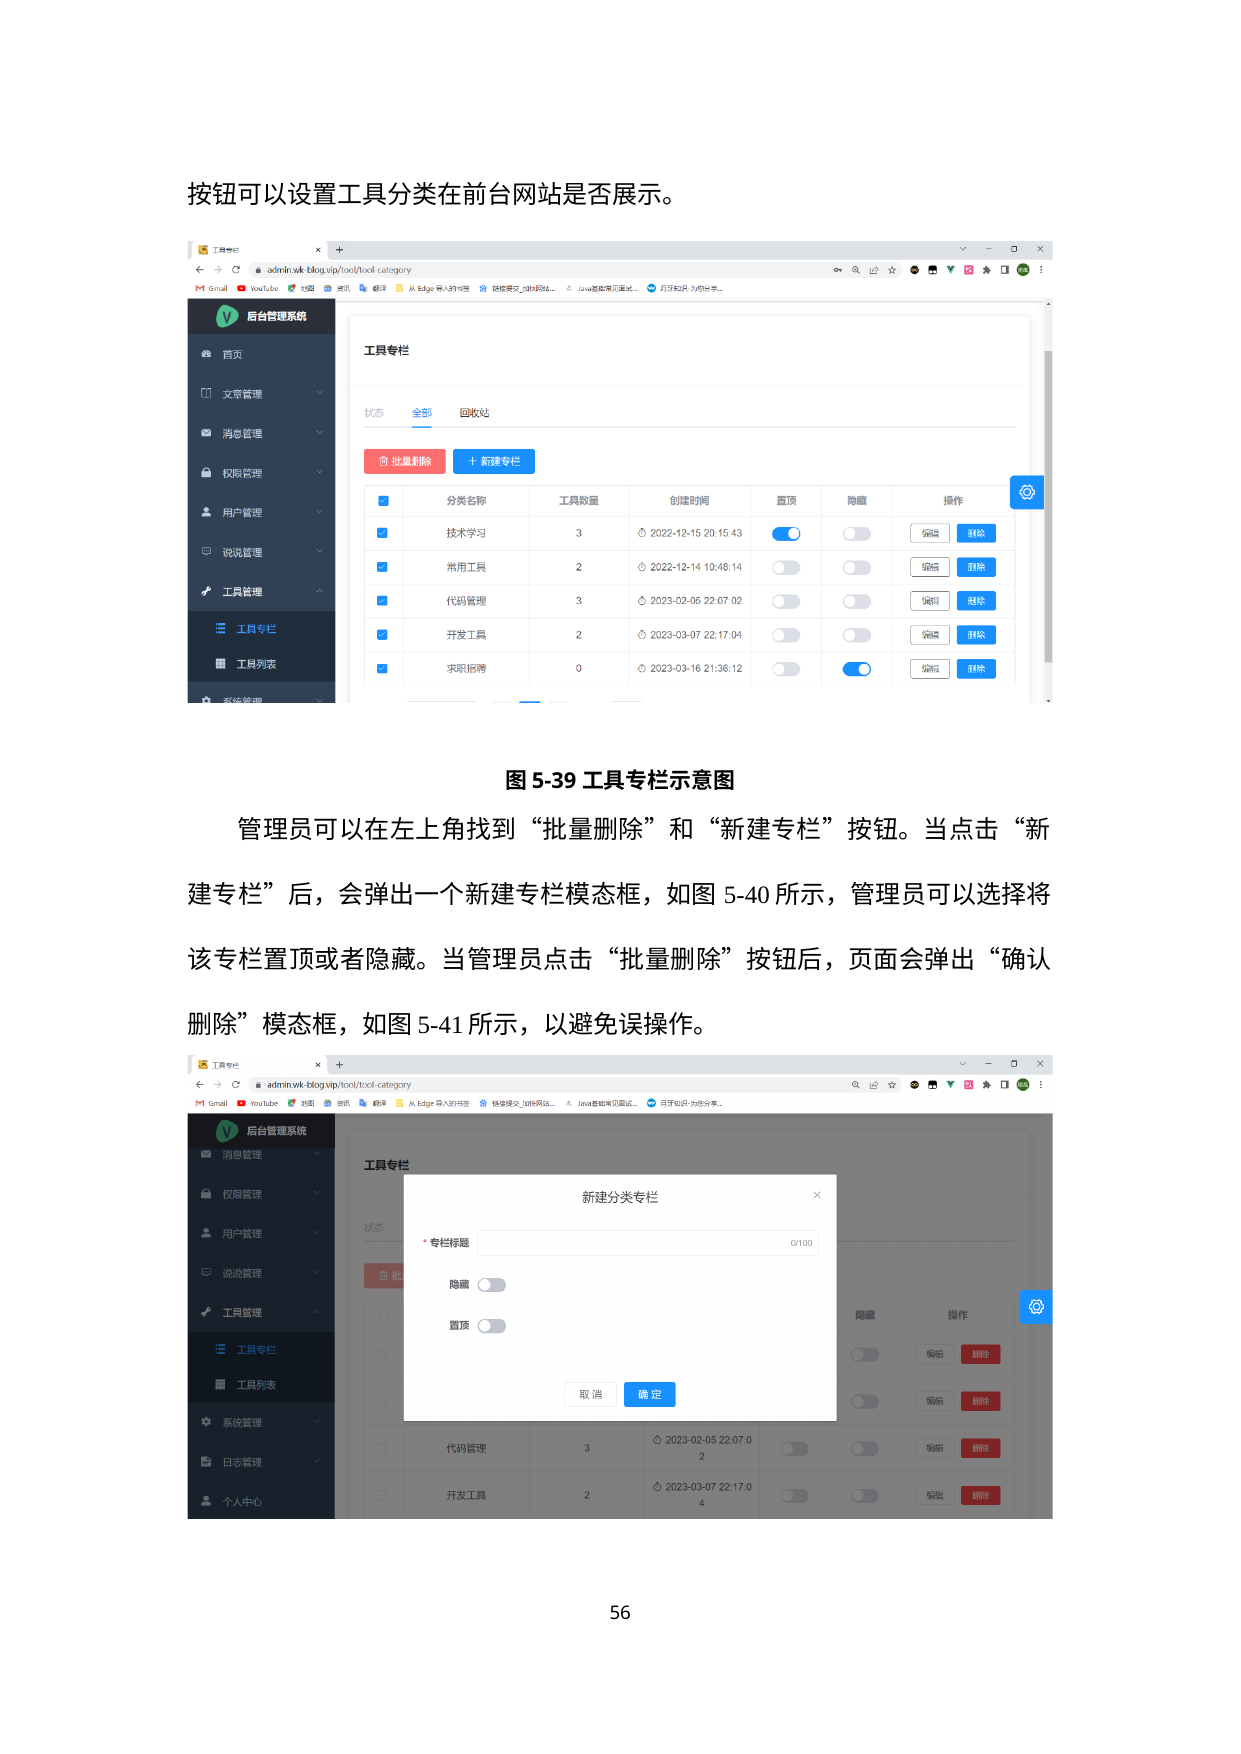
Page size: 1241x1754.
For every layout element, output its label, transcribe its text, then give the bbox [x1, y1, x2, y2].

picture [187, 241, 1053, 703]
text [187, 160, 1053, 225]
text 图5-39 工具专栏示意图 [187, 763, 1053, 795]
picture [187, 1055, 1053, 1519]
text 管理员可以在左上角找到“批量删除”和“新建专栏”按钮。当点击“新建专栏”后，会弹出一个新建专栏模态框，如图5-40所示，管理员可以选择将该专栏置顶或者隐藏。当管理员点击“批量删除”按钮后，页面会弹出“确认删除”模态框，如图5-41所示，以避免误操作。 [187, 795, 1053, 1055]
